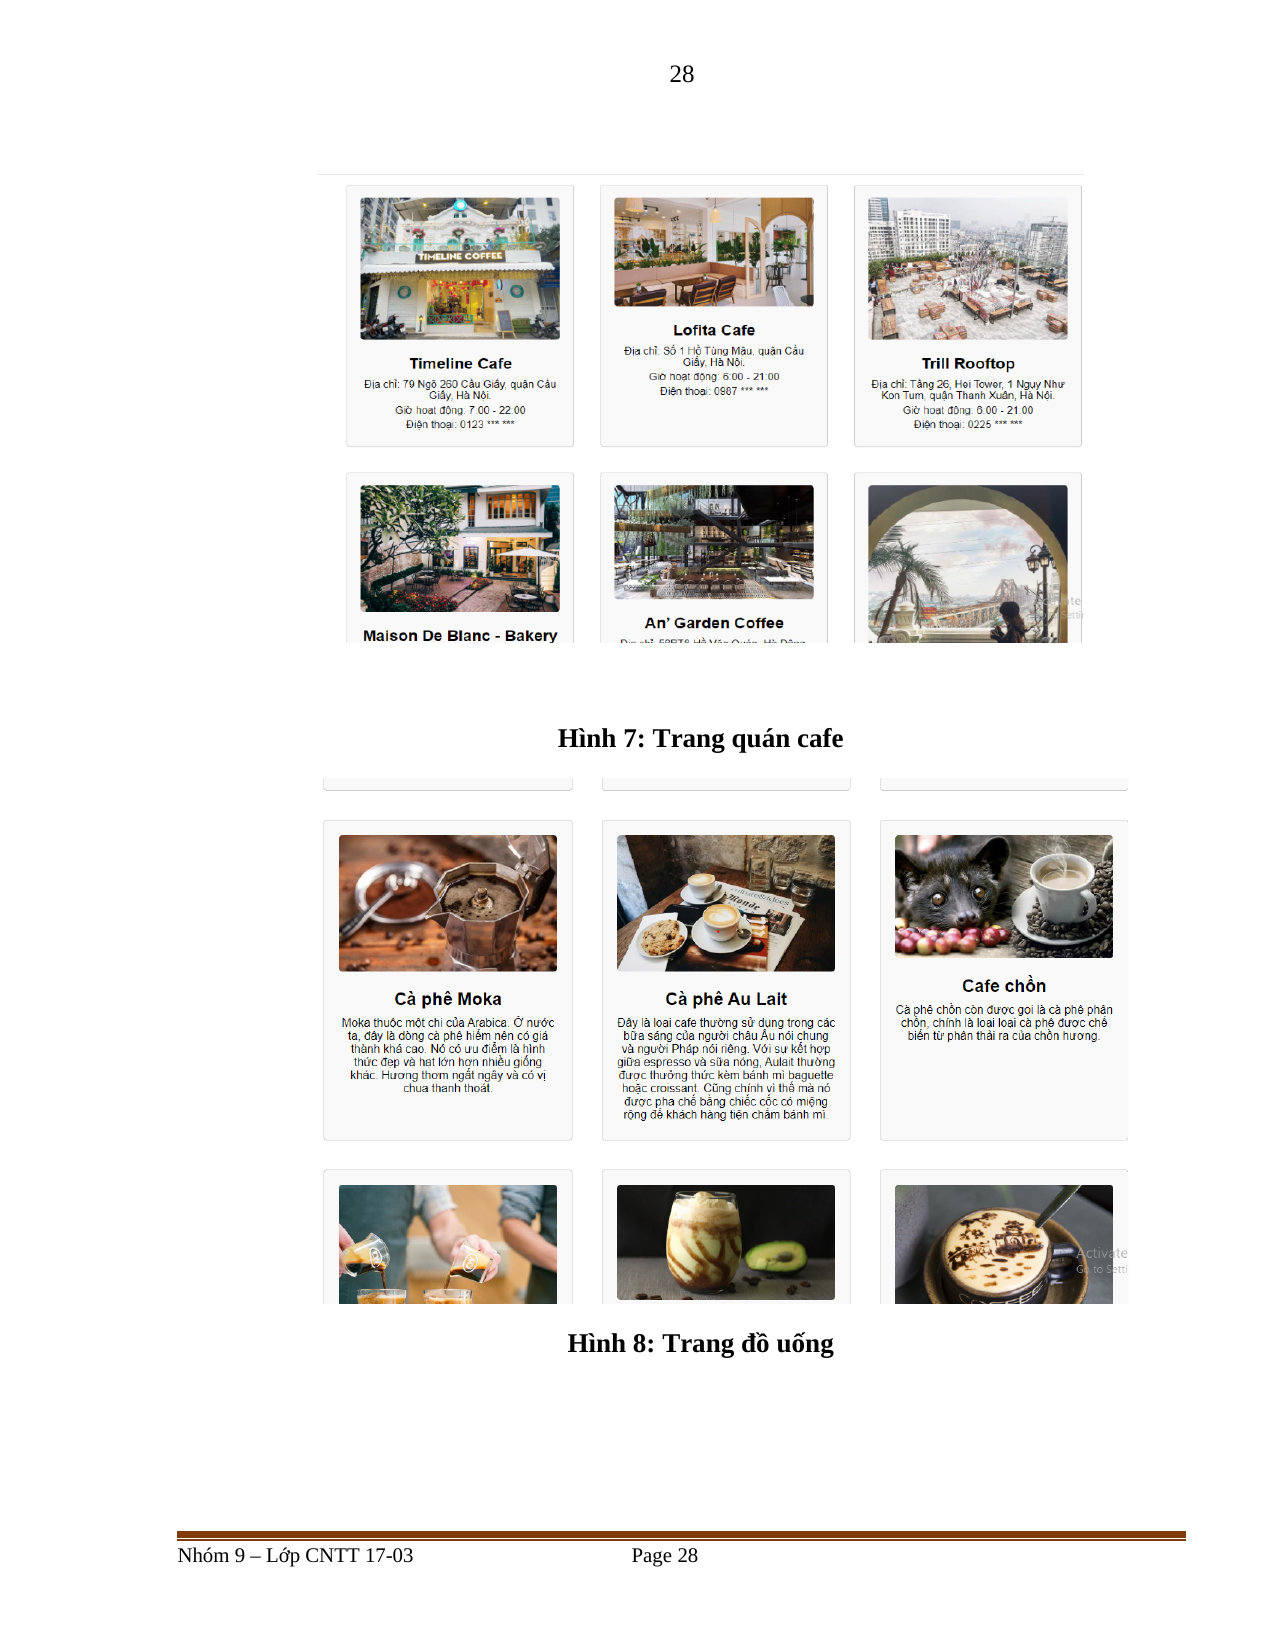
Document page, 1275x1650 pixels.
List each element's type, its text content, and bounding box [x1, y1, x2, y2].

text Hình 7: Trang quán cafe [215, 723, 1186, 754]
text Hình 8: Trang đồ uống [215, 1327, 1186, 1358]
picture [317, 174, 1084, 643]
picture [273, 778, 1129, 1304]
